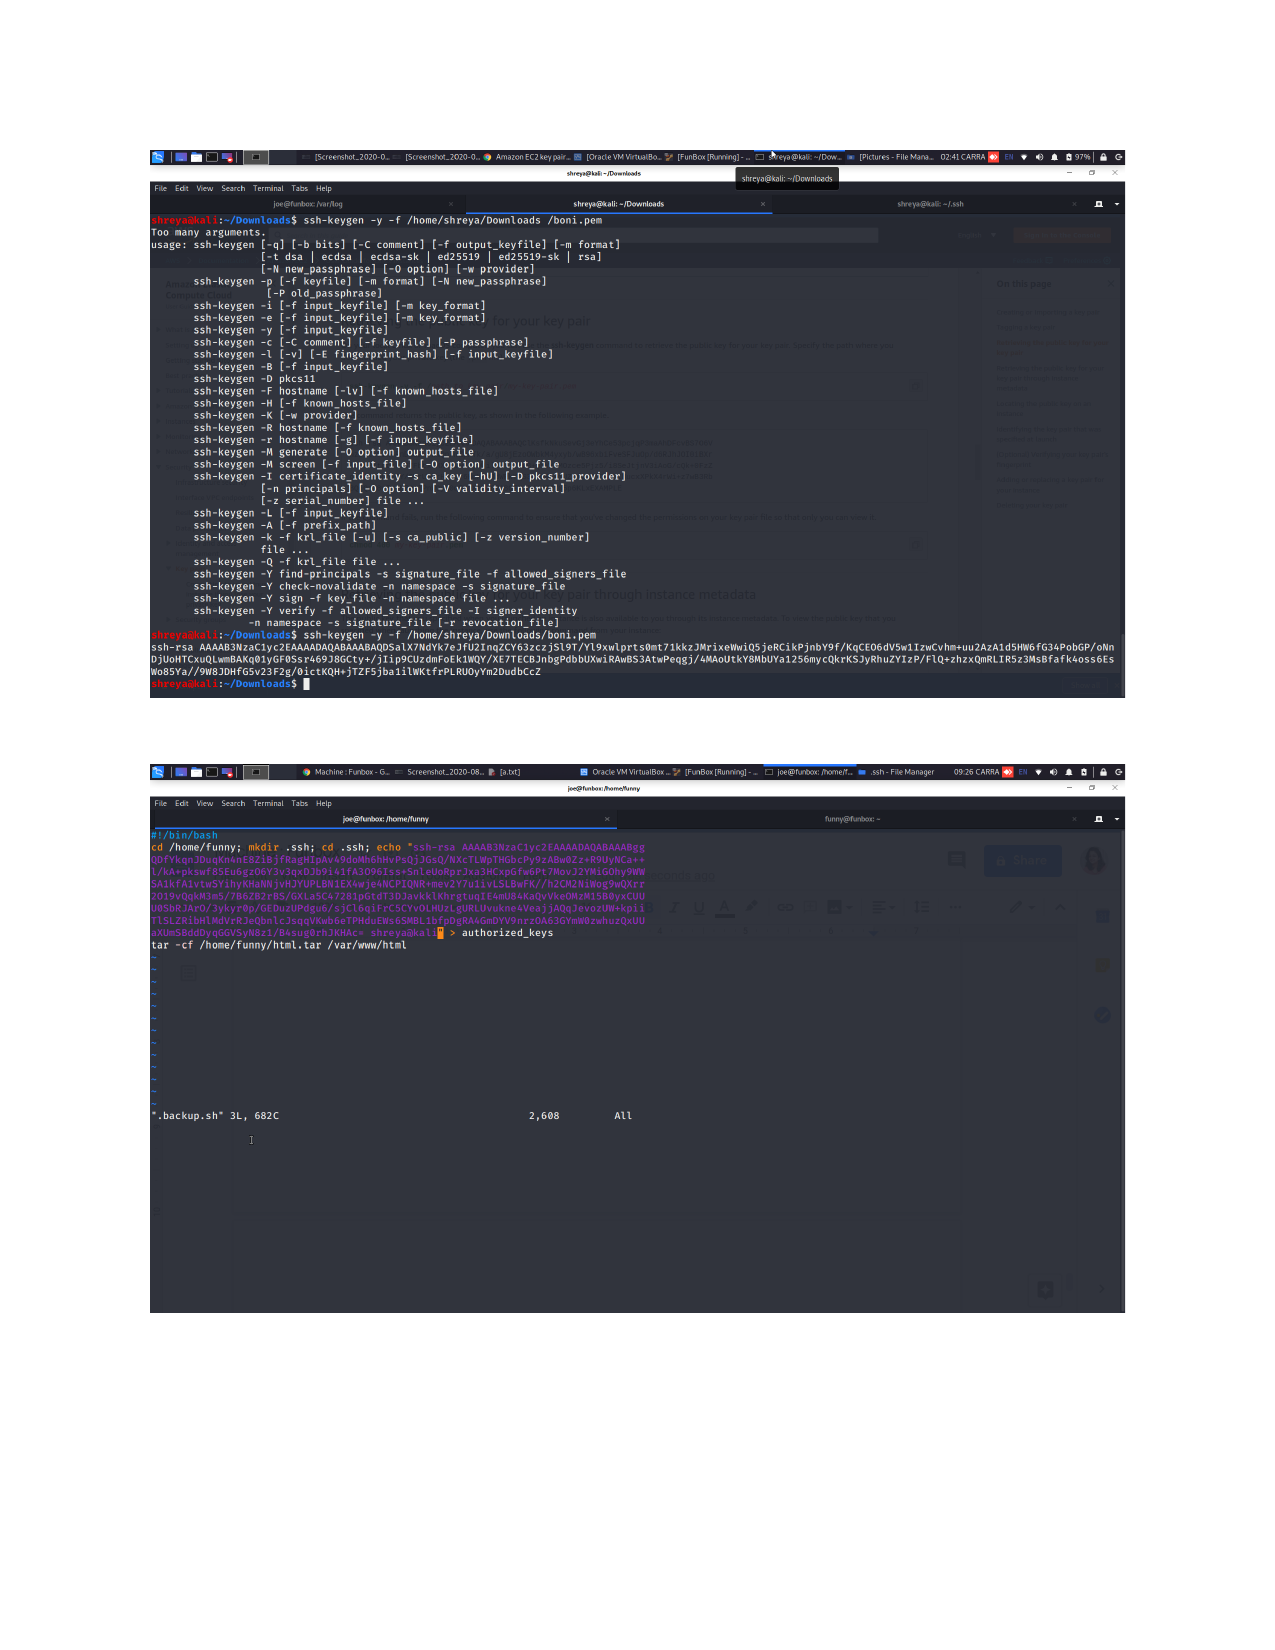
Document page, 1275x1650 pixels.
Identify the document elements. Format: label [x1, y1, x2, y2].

picture [150, 150, 1125, 698]
picture [150, 764, 1125, 1313]
